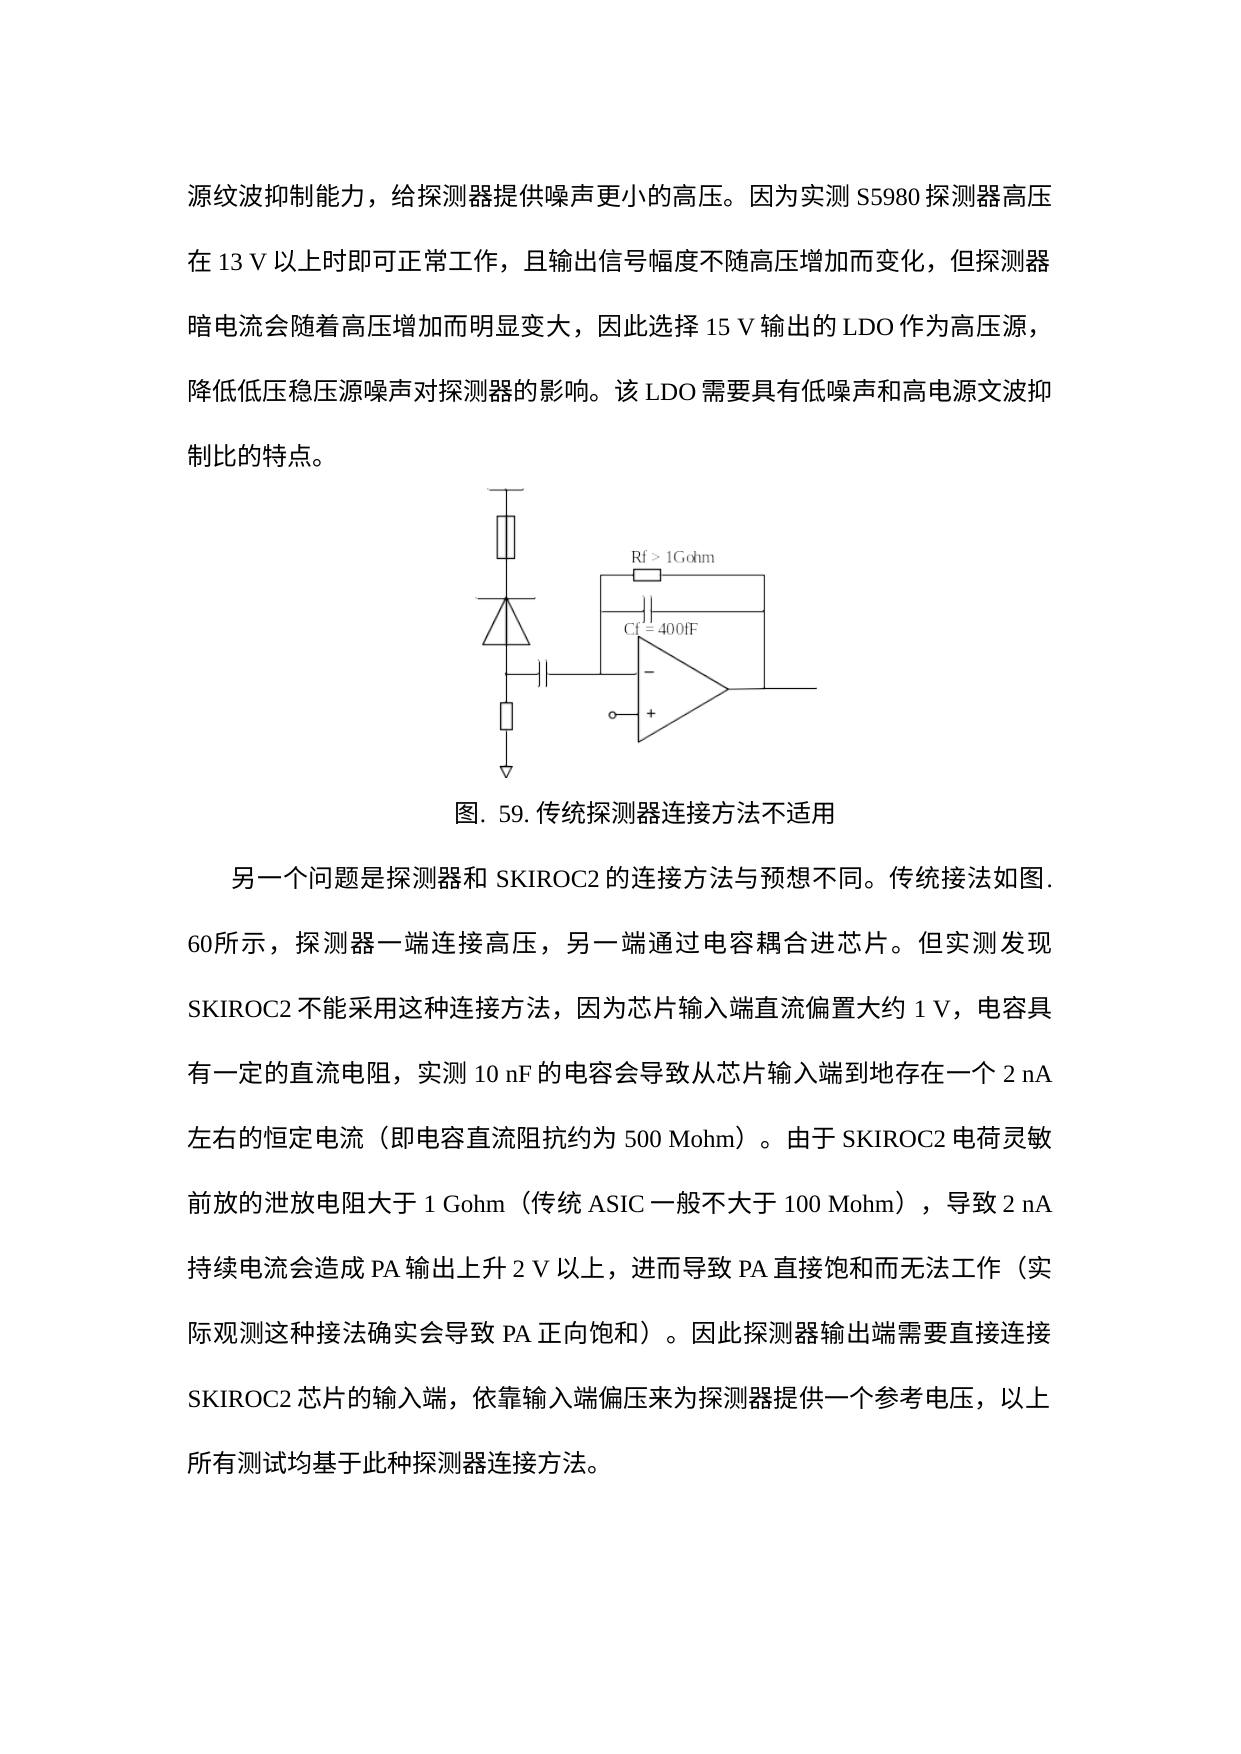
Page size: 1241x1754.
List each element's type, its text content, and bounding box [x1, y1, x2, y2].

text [187, 162, 1053, 487]
